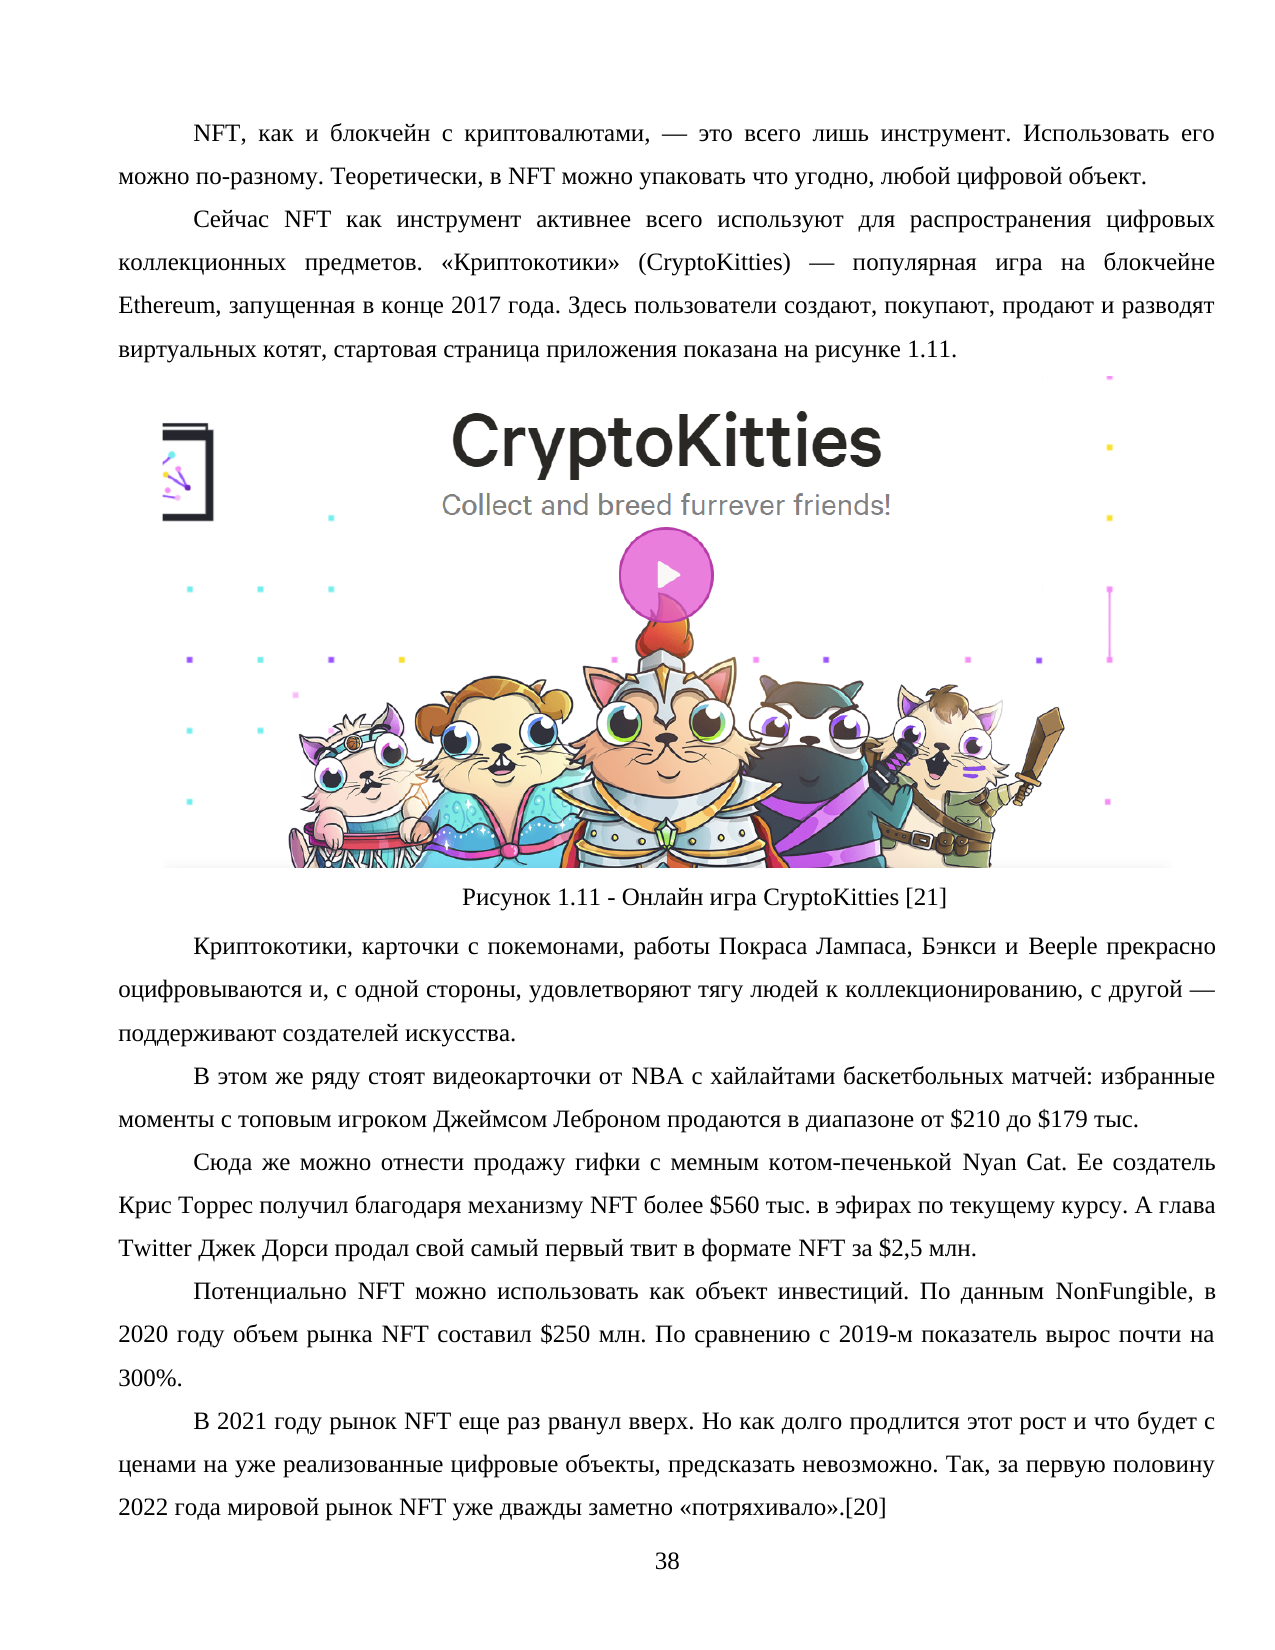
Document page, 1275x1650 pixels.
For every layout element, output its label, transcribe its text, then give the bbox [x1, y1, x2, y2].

text Сейчас NFT как инструмент активнее всего используют для распространения цифровых коллекционных предметов. «Криптокотики» (CryptoKitties) — популярная игра на блокчейне Ethereum, запущенная в конце 2017 года. Здесь пользователи создают, покупают, продают и разводят виртуальных котят, стартовая страница приложения показана на рисунке 1.11. [118, 204, 1216, 362]
text В этом же ряду стоят видеокарточки от NBA с хайлайтами баскетбольных матчей: избранные моменты с топовым игроком Джеймсом Леброном продаются в диапазоне от $210 до $179 тыс. [118, 1061, 1216, 1133]
picture [162, 376, 1172, 868]
text Сюда же можно отнести продажу гифки с мемным котом-печенькой Nyan Cat. Ее создатель Крис Торрес получил благодаря механизму NFT более $560 тыс. в эфирах по текущему курсу. А глава Twitter Джек Дорси продал свой самый первый твит в формате NFT за $2,5 млн. [118, 1147, 1216, 1262]
text Потенциально NFT можно использовать как объект инвестиций. По данным NonFungible, в 2020 году объем рынка NFT составил $250 млн. По сравнению с 2019-м показатель вырос почти на 300%. [118, 1276, 1216, 1391]
text Рисунок 1.11 - Онлайн игра CryptoKitties [21] [118, 882, 1216, 911]
text NFT, как и блокчейн с криптовалютами, — это всего лишь инструмент. Использовать его можно по-разному. Теоретически, в NFT можно упаковать что угодно, любой цифровой объект. [118, 118, 1216, 190]
text Криптокотики, карточки с покемонами, работы Покраса Лампаса, Бэнкси и Beeple прекрасно оцифровываются и, с одной стороны, удовлетворяют тягу людей к коллекционированию, с другой — поддерживают создателей искусства. [118, 931, 1216, 1046]
text В 2021 году рынок NFT еще раз рванул вверх. Но как долго продлится этот рост и что будет с ценами на уже реализованные цифровые объекты, предсказать невозможно. Так, за первую половину 2022 года мировой рынок NFT уже дважды заметно «потряхивало».[20] [118, 1406, 1216, 1521]
